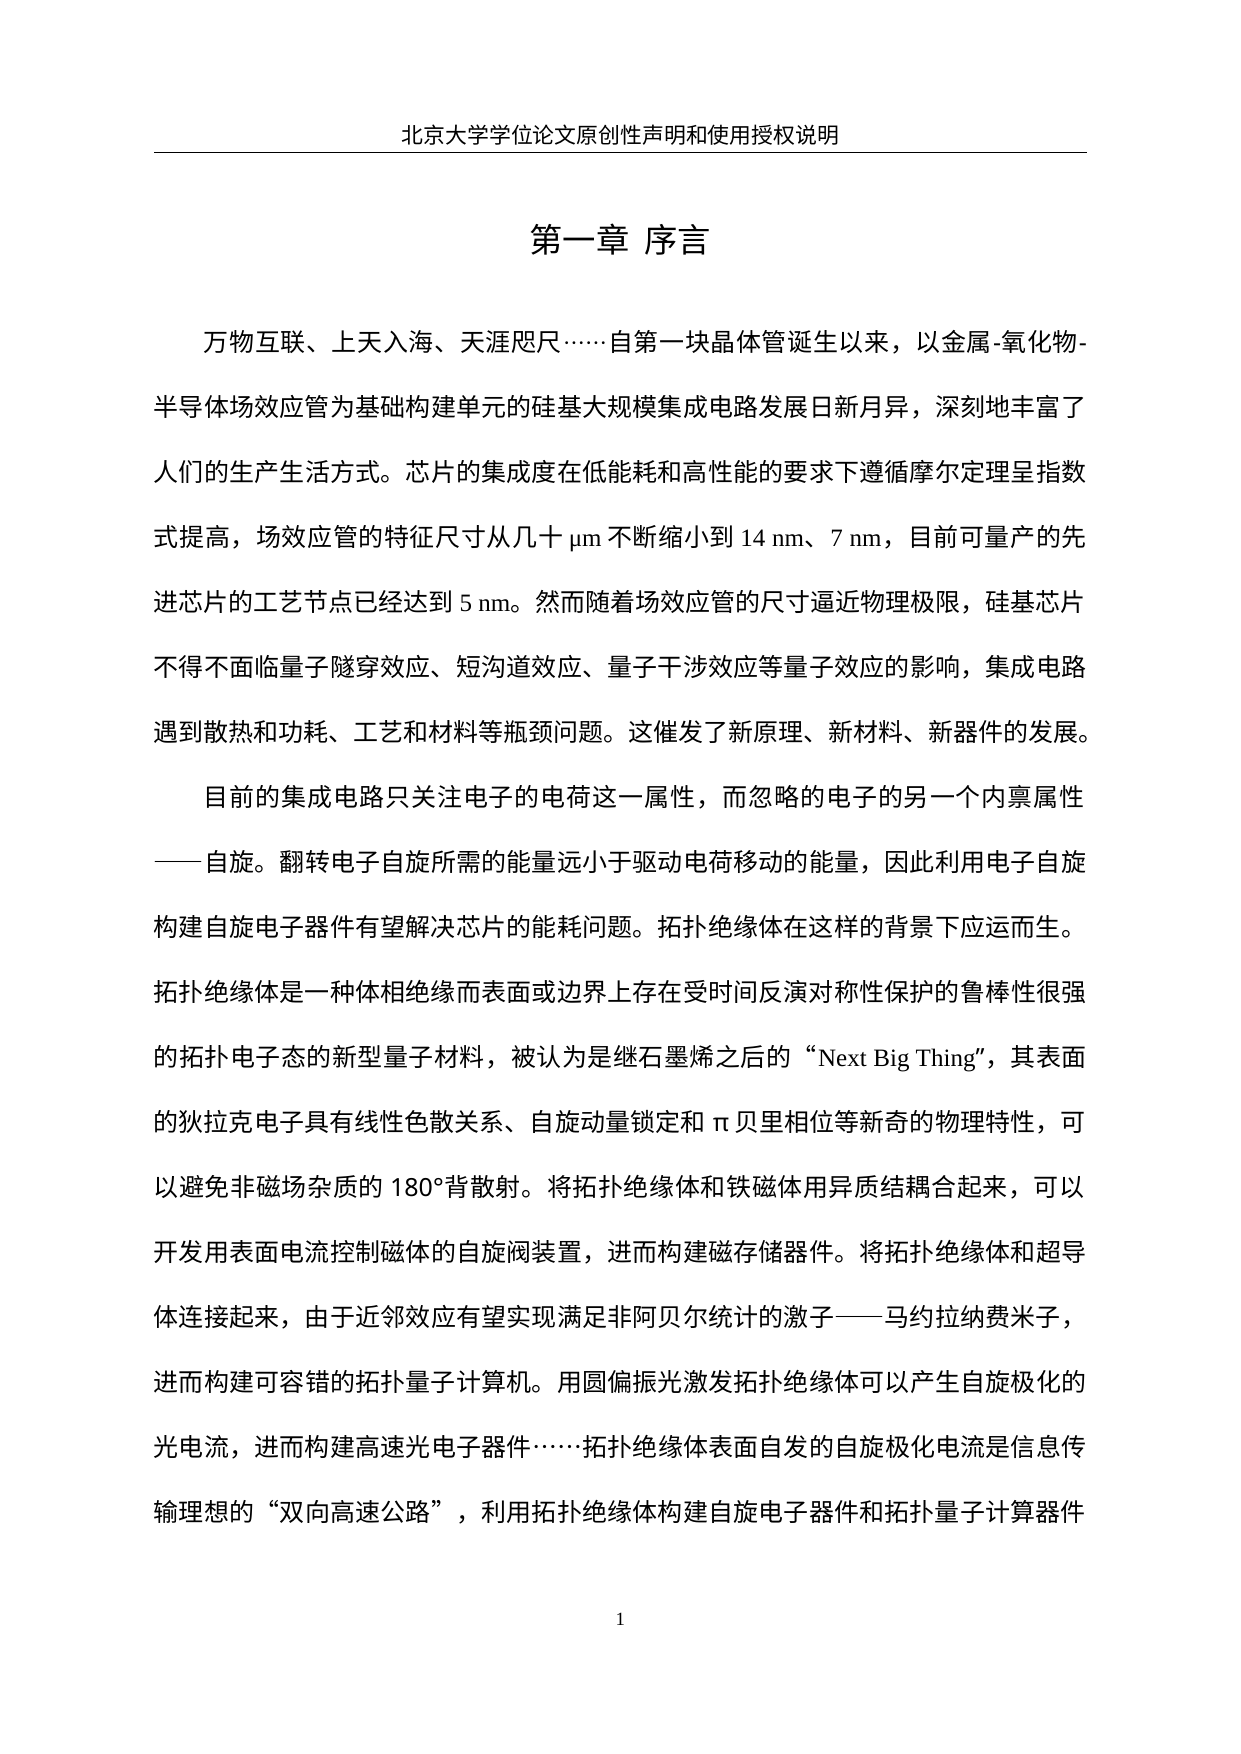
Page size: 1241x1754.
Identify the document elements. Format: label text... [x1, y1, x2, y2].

text 万物互联、上天入海、天涯咫尺……自第一块晶体管诞生以来，以金属-氧化物-半导体场效应管为基础构建单元的硅基大规模集成电路发展日新月异，深刻地丰富了人们的生产生活方式。芯片的集成度在低能耗和高性能的要求下遵循摩尔定理呈指数式提高，场效应管的特征尺寸从几十μm不断缩小到14 nm、7 nm，目前可量产的先进芯片的工艺节点已经达到5 nm。然而随着场效应管的尺寸逼近物理极限，硅基芯片不得不面临量子隧穿效应、短沟道效应、量子干涉效应等量子效应的影响，集成电路遇到散热和功耗、工艺和材料等瓶颈问题。这催发了新原理、新材料、新器件的发展。 [153, 308, 1087, 763]
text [153, 763, 1087, 1543]
subtitle 第一章 序言 [153, 205, 1087, 270]
